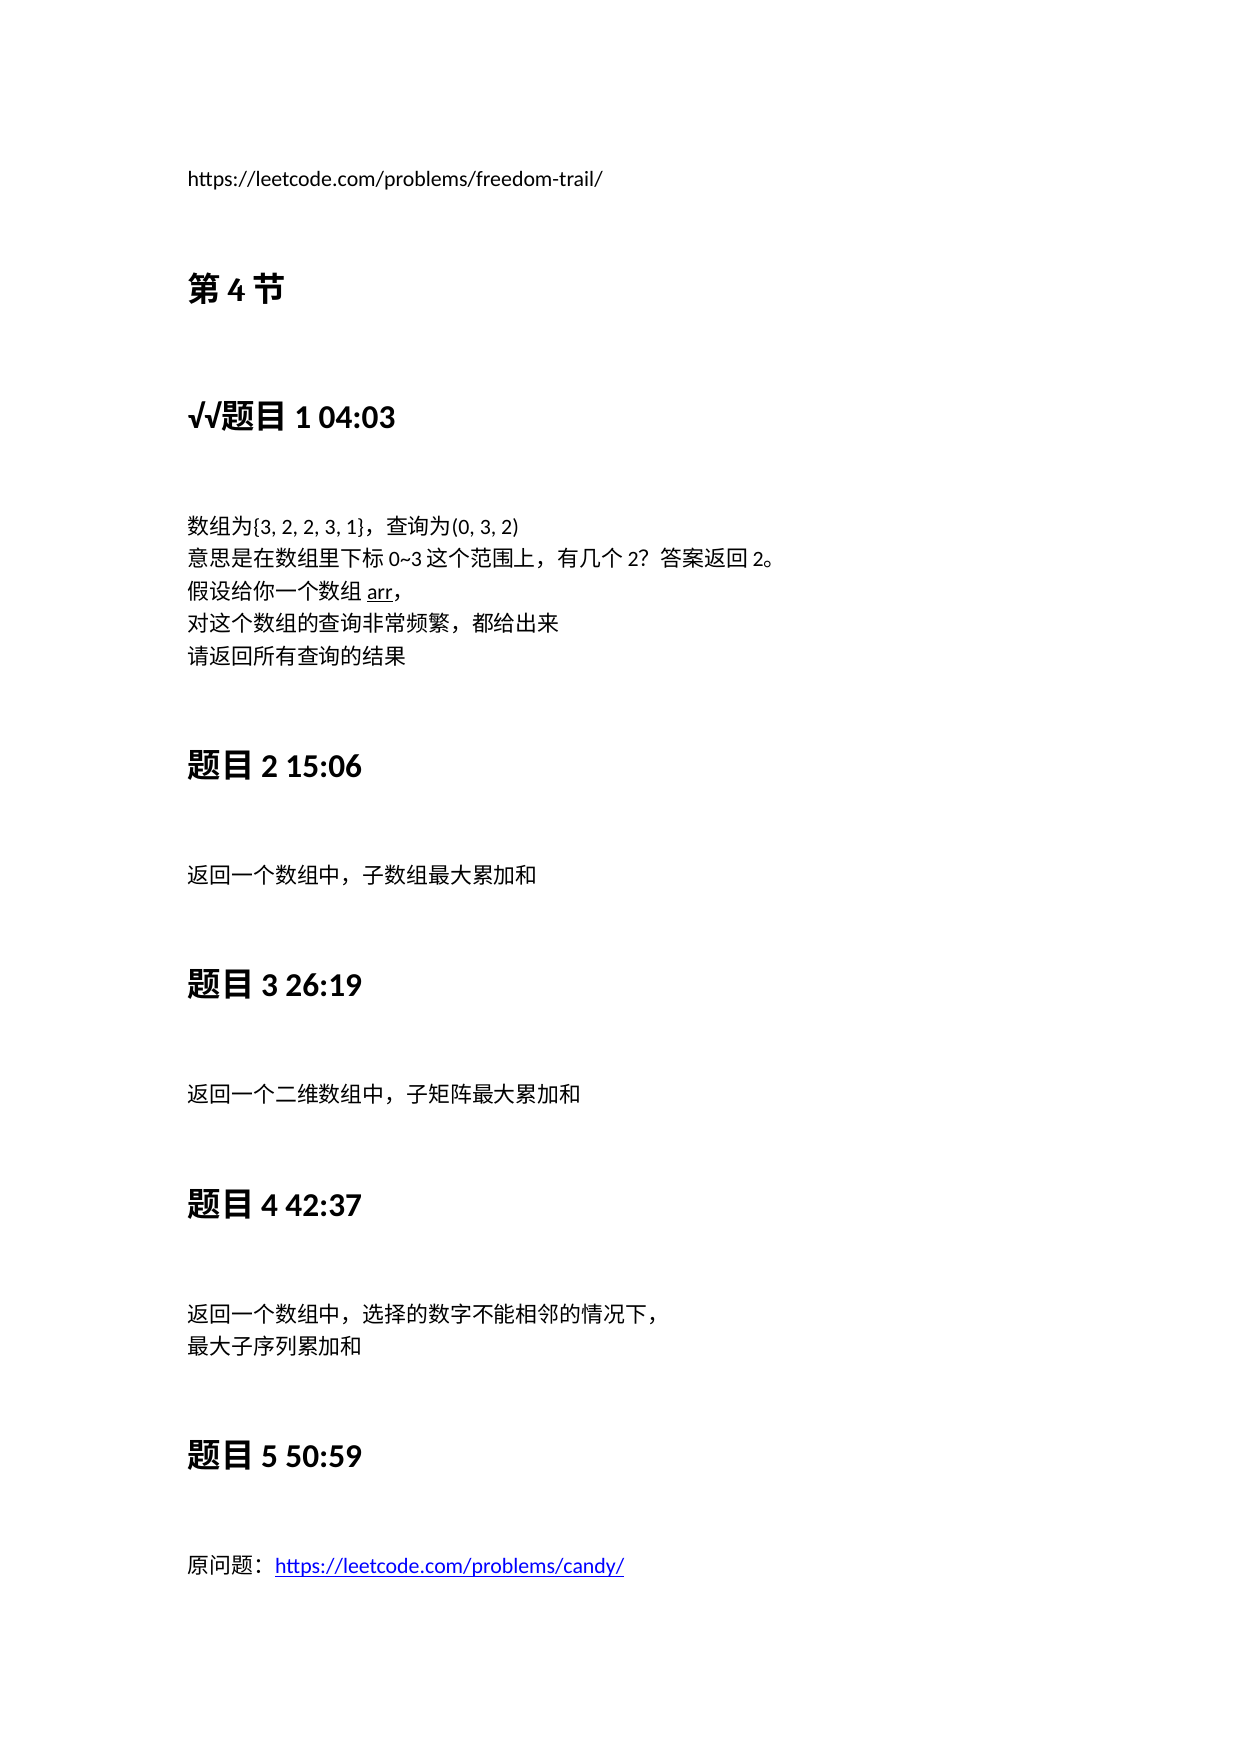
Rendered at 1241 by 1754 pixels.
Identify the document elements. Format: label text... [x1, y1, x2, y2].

text 返回一个数组中，选择的数字不能相邻的情况下， [187, 1296, 1053, 1329]
text 对这个数组的查询非常频繁，都给出来 [187, 606, 1053, 638]
text 最大子序列累加和 [187, 1329, 1053, 1361]
subtitle 题目4 42:37 [187, 1169, 1053, 1234]
text 假设给你一个数组arr， [187, 573, 1053, 606]
text 数组为{3, 2, 2, 3, 1}，查询为(0, 3, 2) [187, 508, 1053, 541]
text 原问题：https://leetcode.com/problems/candy/ [187, 1548, 1053, 1581]
text 返回一个数组中，子数组最大累加和 [187, 858, 1053, 890]
subtitle 题目2 15:06 [187, 731, 1053, 796]
text 意思是在数组里下标0~3这个范围上，有几个2？答案返回2。 [187, 541, 1053, 573]
text 请返回所有查询的结果 [187, 638, 1053, 671]
subtitle 第4节 [187, 254, 1053, 319]
subtitle 题目3 26:19 [187, 950, 1053, 1015]
text https://leetcode.com/problems/freedom-trail/ [187, 162, 1053, 194]
subtitle 题目5 50:59 [187, 1421, 1053, 1486]
text 返回一个二维数组中，子矩阵最大累加和 [187, 1077, 1053, 1109]
subtitle √√题目1 04:03 [187, 381, 1053, 446]
